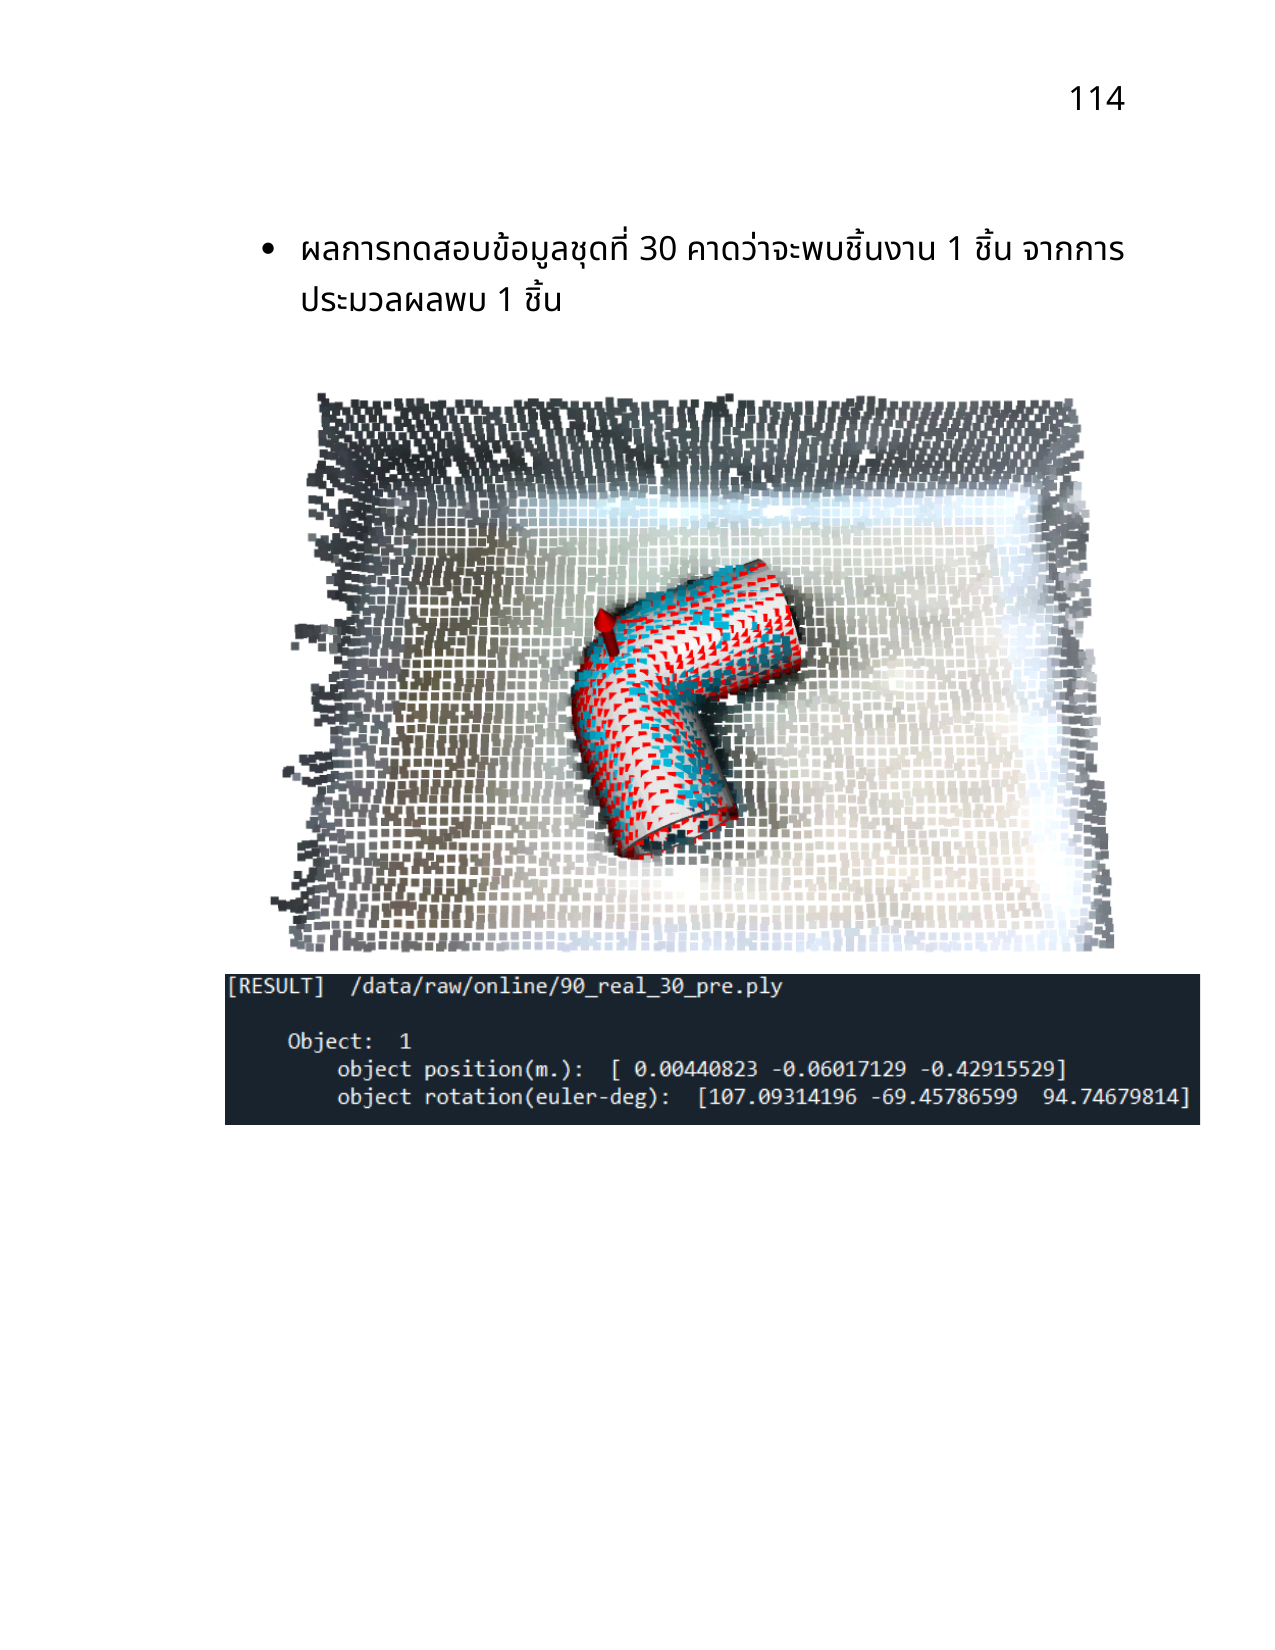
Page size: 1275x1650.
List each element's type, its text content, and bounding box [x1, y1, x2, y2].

picture [225, 377, 1200, 1125]
list ผลการทดสอบข้อมูลชุดที่ 30 คาดว่าจะพบชิ้นงาน 1 ชิ้น จากการประมวลผลพบ 1 ชิ้น [262, 225, 1125, 326]
